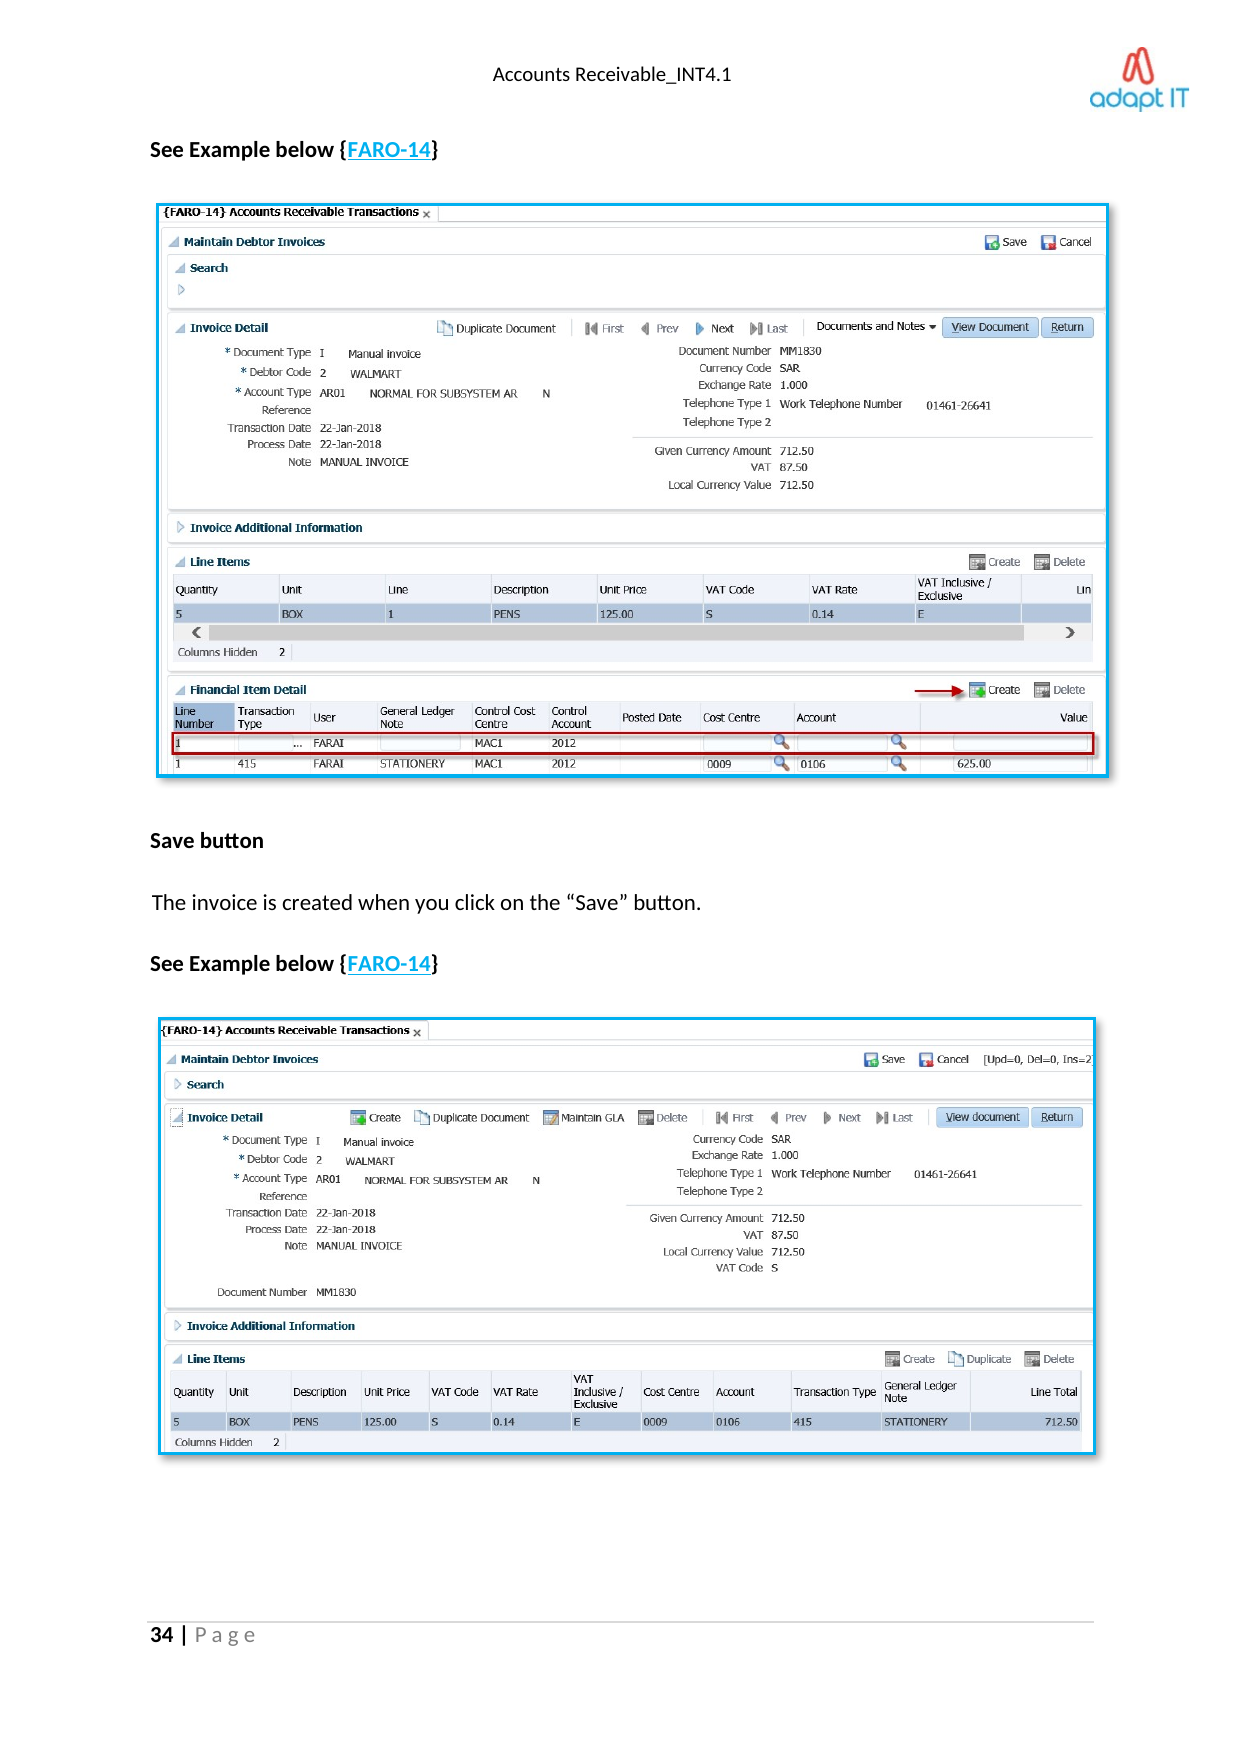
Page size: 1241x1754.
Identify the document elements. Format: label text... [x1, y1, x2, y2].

text See Example below {FARO-14} [150, 949, 1090, 978]
text The invoice is created when you click on the “Save” button. [152, 888, 1092, 916]
text See Example below {FARO-14} [150, 135, 1090, 163]
picture [162, 1021, 1092, 1451]
picture [160, 207, 1105, 773]
text Save button [150, 827, 1090, 855]
picture [1090, 47, 1190, 112]
